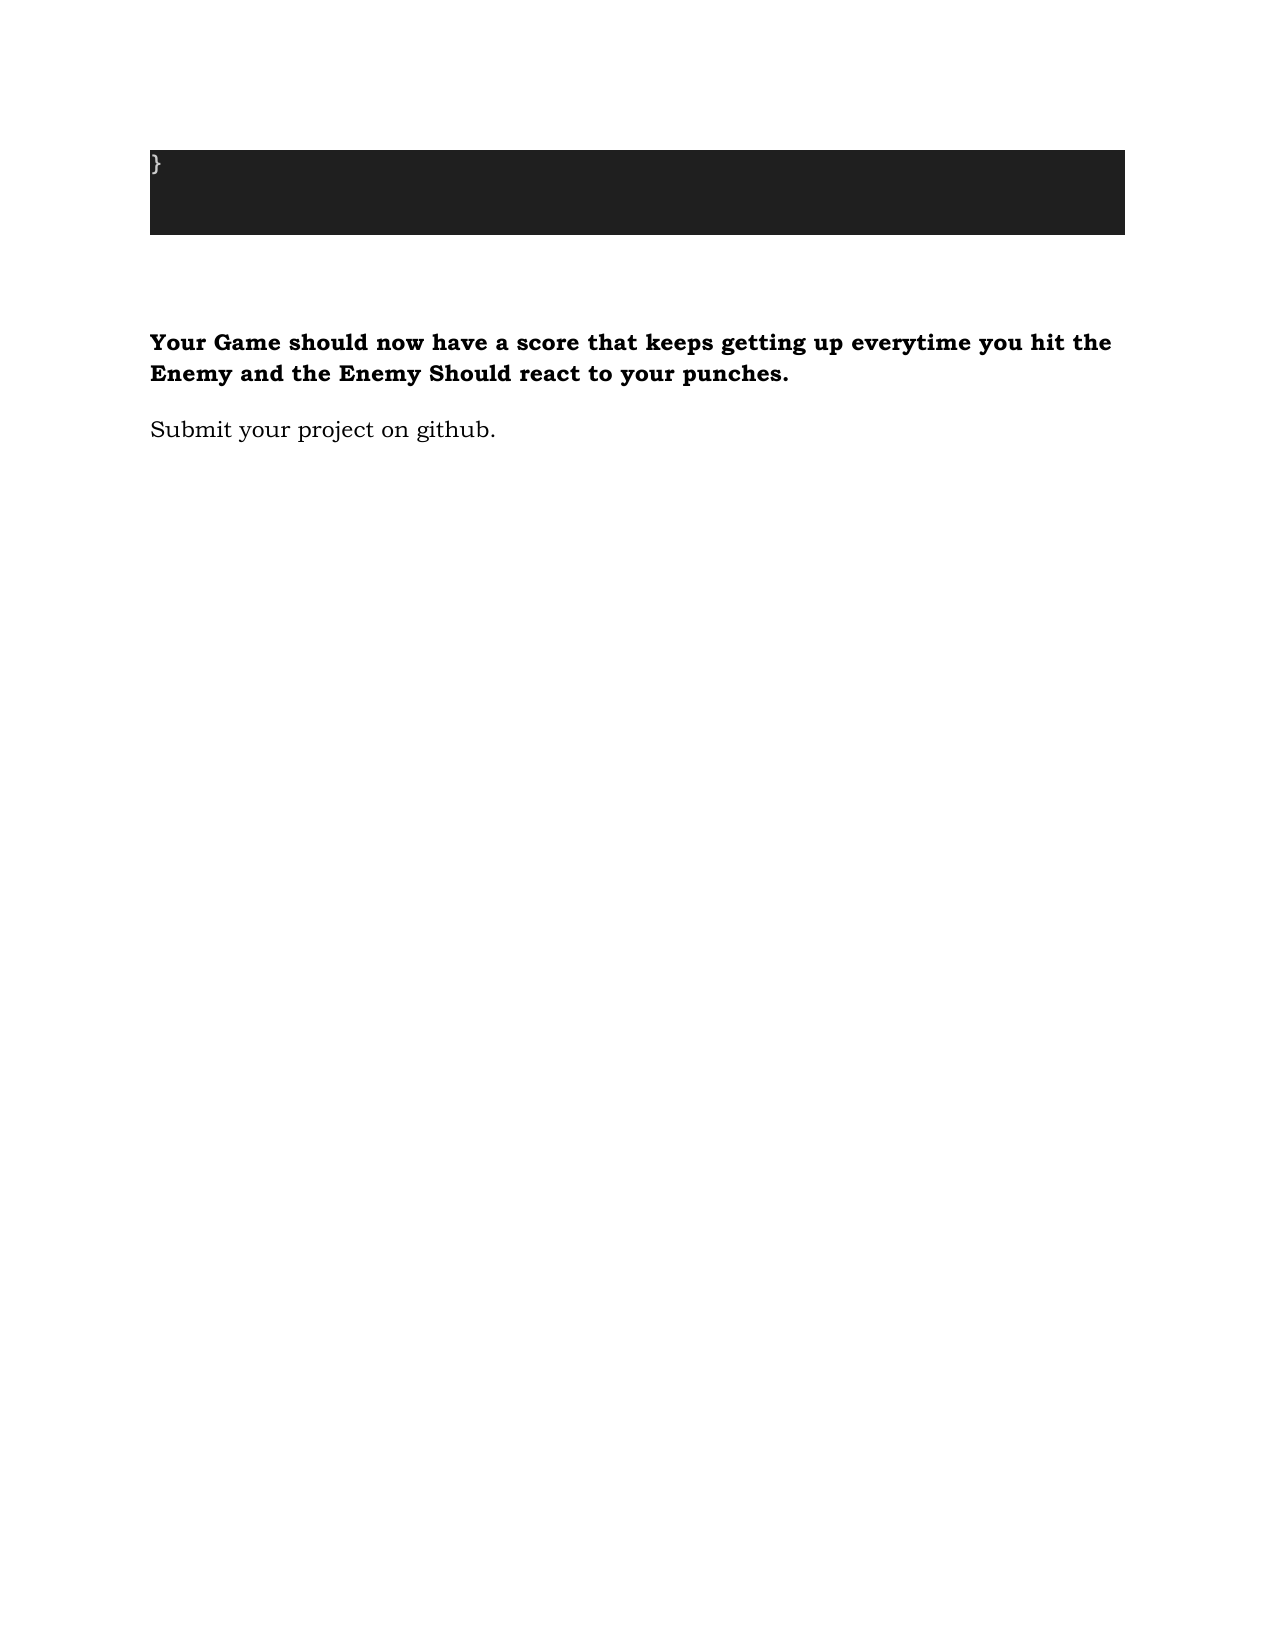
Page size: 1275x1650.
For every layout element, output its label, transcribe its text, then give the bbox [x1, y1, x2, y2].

text Submit your project on github. [150, 416, 1125, 442]
text Your Game should now have a score that keeps getting up everytime you hit the Enemy and the Enemy Should react to your punches. [150, 329, 1125, 387]
text } [150, 150, 1125, 176]
